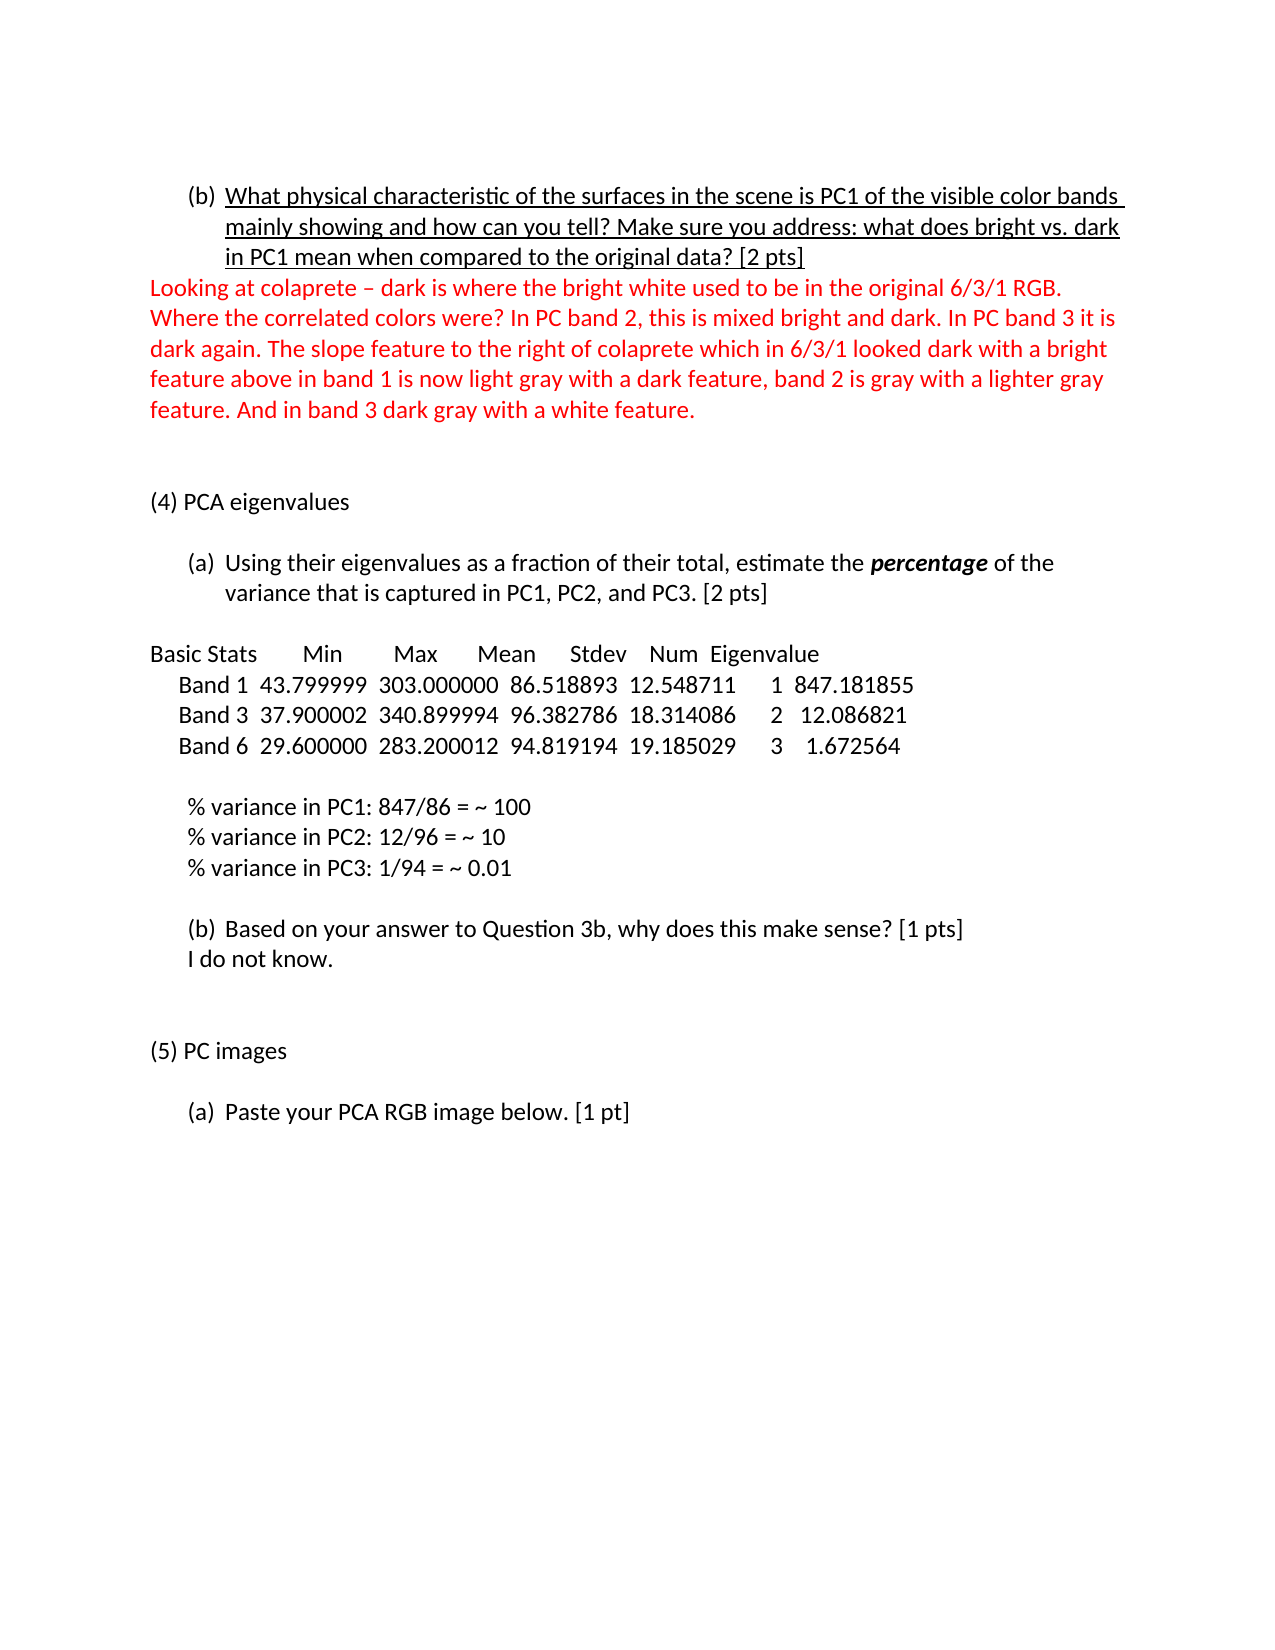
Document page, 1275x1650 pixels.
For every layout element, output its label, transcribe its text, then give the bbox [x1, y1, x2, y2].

text Band 1 43.799999 303.000000 86.518893 12.548711 1 847.181855 [150, 669, 1125, 699]
text Band 6 29.600000 283.200012 94.819194 19.185029 3 1.672564 [150, 730, 1125, 760]
text % variance in PC1: 847/86 = ~ 100 [150, 791, 1125, 821]
text (4) PCA eigenvalues [150, 486, 1125, 516]
text (5) PC images [150, 1035, 1125, 1066]
text % variance in PC3: 1/94 = ~ 0.01 [150, 852, 1125, 882]
text % variance in PC2: 12/96 = ~ 10 [150, 821, 1125, 852]
text Basic Stats Min Max Mean Stdev Num Eigenvalue [150, 638, 1125, 669]
list Paste your PCA RGB image below. [1 pt] [187, 1096, 1125, 1127]
text I do not know. [150, 943, 1125, 974]
text Band 3 37.900002 340.899994 96.382786 18.314086 2 12.086821 [150, 699, 1125, 730]
list Using their eigenvalues as a fraction of their total, estimate the percentage of the variance that is captured in PC1, PC2, and PC3. [2 pts] [187, 547, 1125, 608]
text Looking at colaprete – dark is where the bright white used to be in the original 6/3/1 RGB. Where the correlated colors were? In PC band 2, this is mixed bright and dark. In PC band 3 it is dark again. The slope feature to the right of colaprete which in 6/3/1 looked dark with a bright feature above in band 1 is now light gray with a dark feature, band 2 is gray with a lighter gray feature. And in band 3 dark gray with a white feature. [150, 272, 1125, 425]
list What physical characteristic of the surfaces in the scene is PC1 of the visible color bands mainly showing and how can you tell? Make sure you address: what does bright vs. dark in PC1 mean when compared to the original data? [2 pts] [187, 181, 1125, 272]
list Based on your answer to Question 3b, why does this make sense? [1 pts] [187, 913, 1125, 943]
